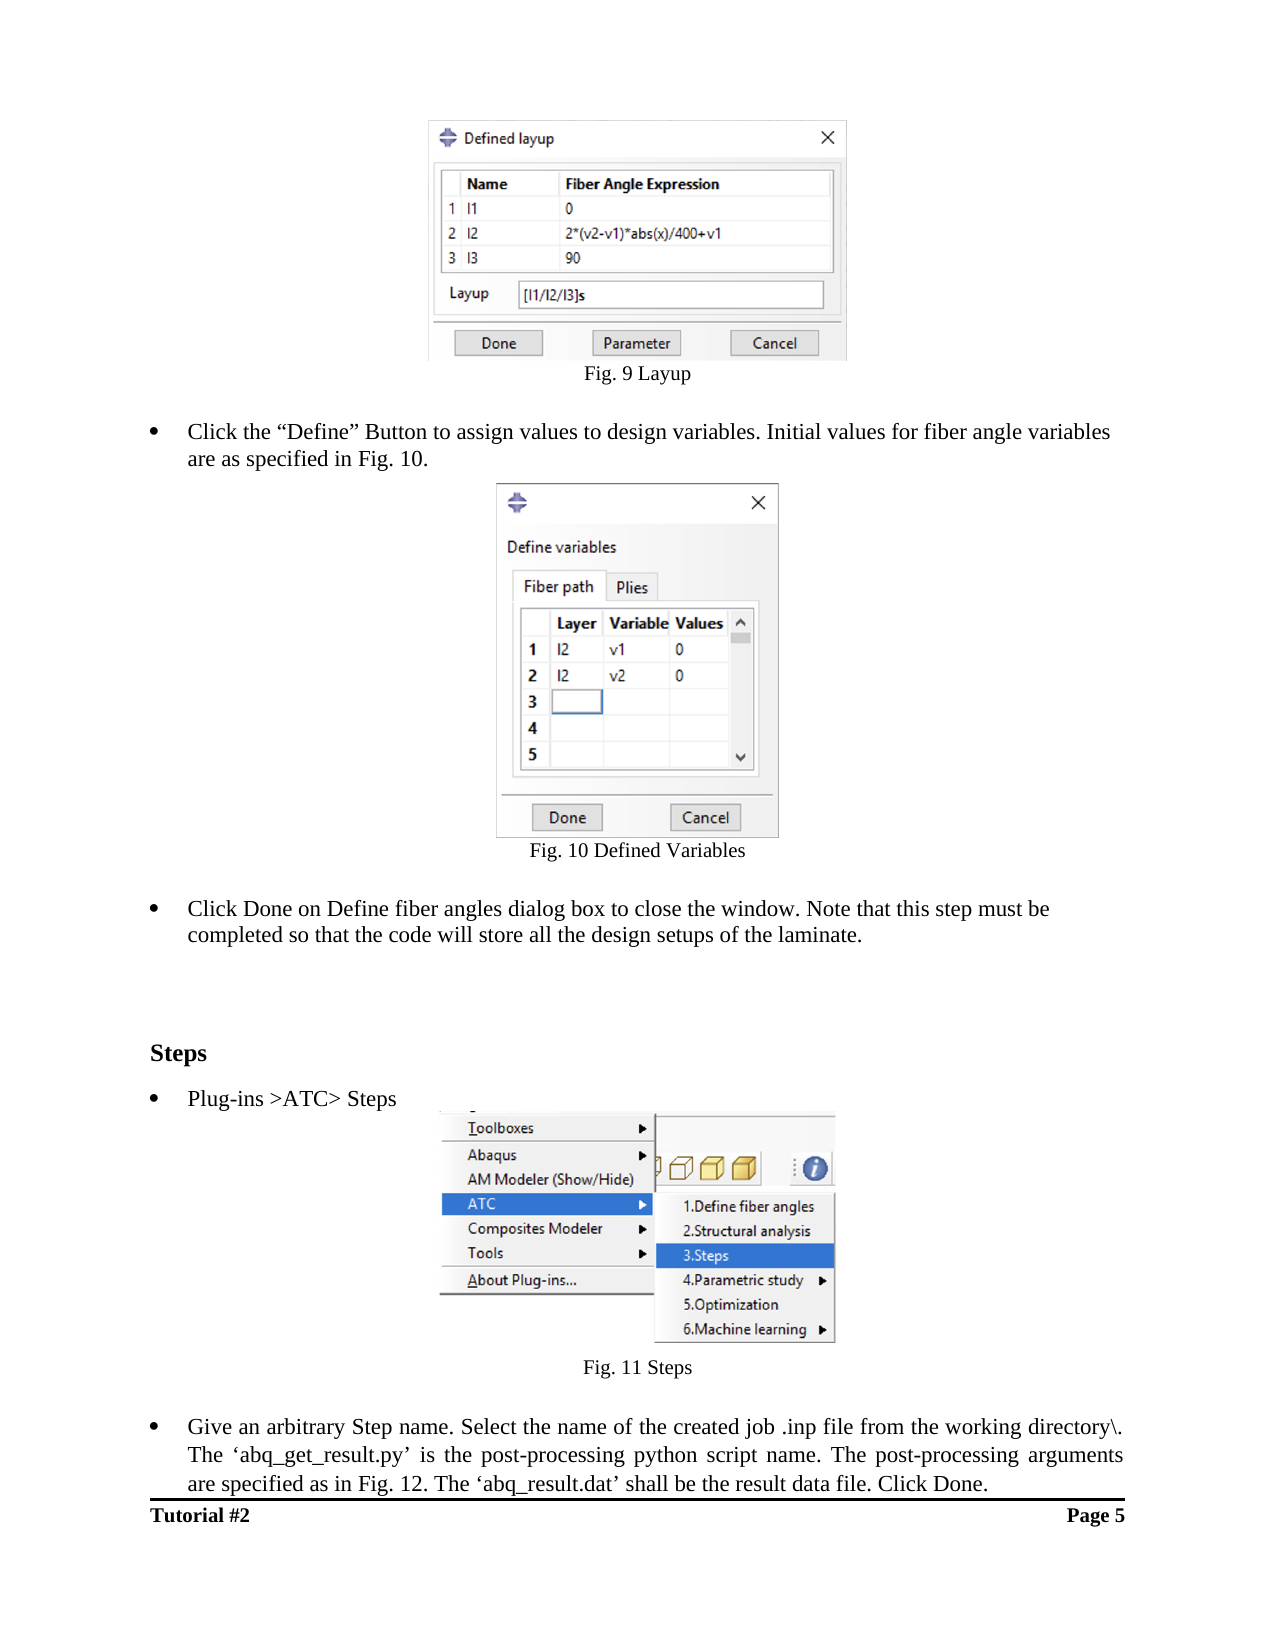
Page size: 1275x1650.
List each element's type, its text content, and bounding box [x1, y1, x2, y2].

picture [496, 483, 779, 838]
subtitle Steps [150, 1038, 1125, 1067]
picture [439, 1111, 836, 1343]
text Fig. 11 Steps [150, 1355, 1125, 1379]
text Click the “Define” Button to assign values to design variables. Initial values for fiber angle variables are as specified in Fig. 10. [150, 418, 1125, 471]
text Click Done on Define fiber angles dialog box to close the window. Note that this step must be completed so that the code will store all the design setups of the laminate. [150, 895, 1125, 948]
list Give an arbitrary Step name. Select the name of the created job .inp file from the working directory\. The ‘abq_get_result.py’ is the post-processing python script name. The post-processing arguments are specified as in Fig. 12. The ‘abq_result.dat’ shall be the result data file. Click Done. [150, 1413, 1125, 1496]
text Fig. 9 Layup [150, 361, 1125, 385]
picture [428, 120, 847, 361]
text Plug-ins >ATC> Steps [150, 1086, 1125, 1112]
text Fig. 10 Defined Variables [150, 838, 1125, 862]
